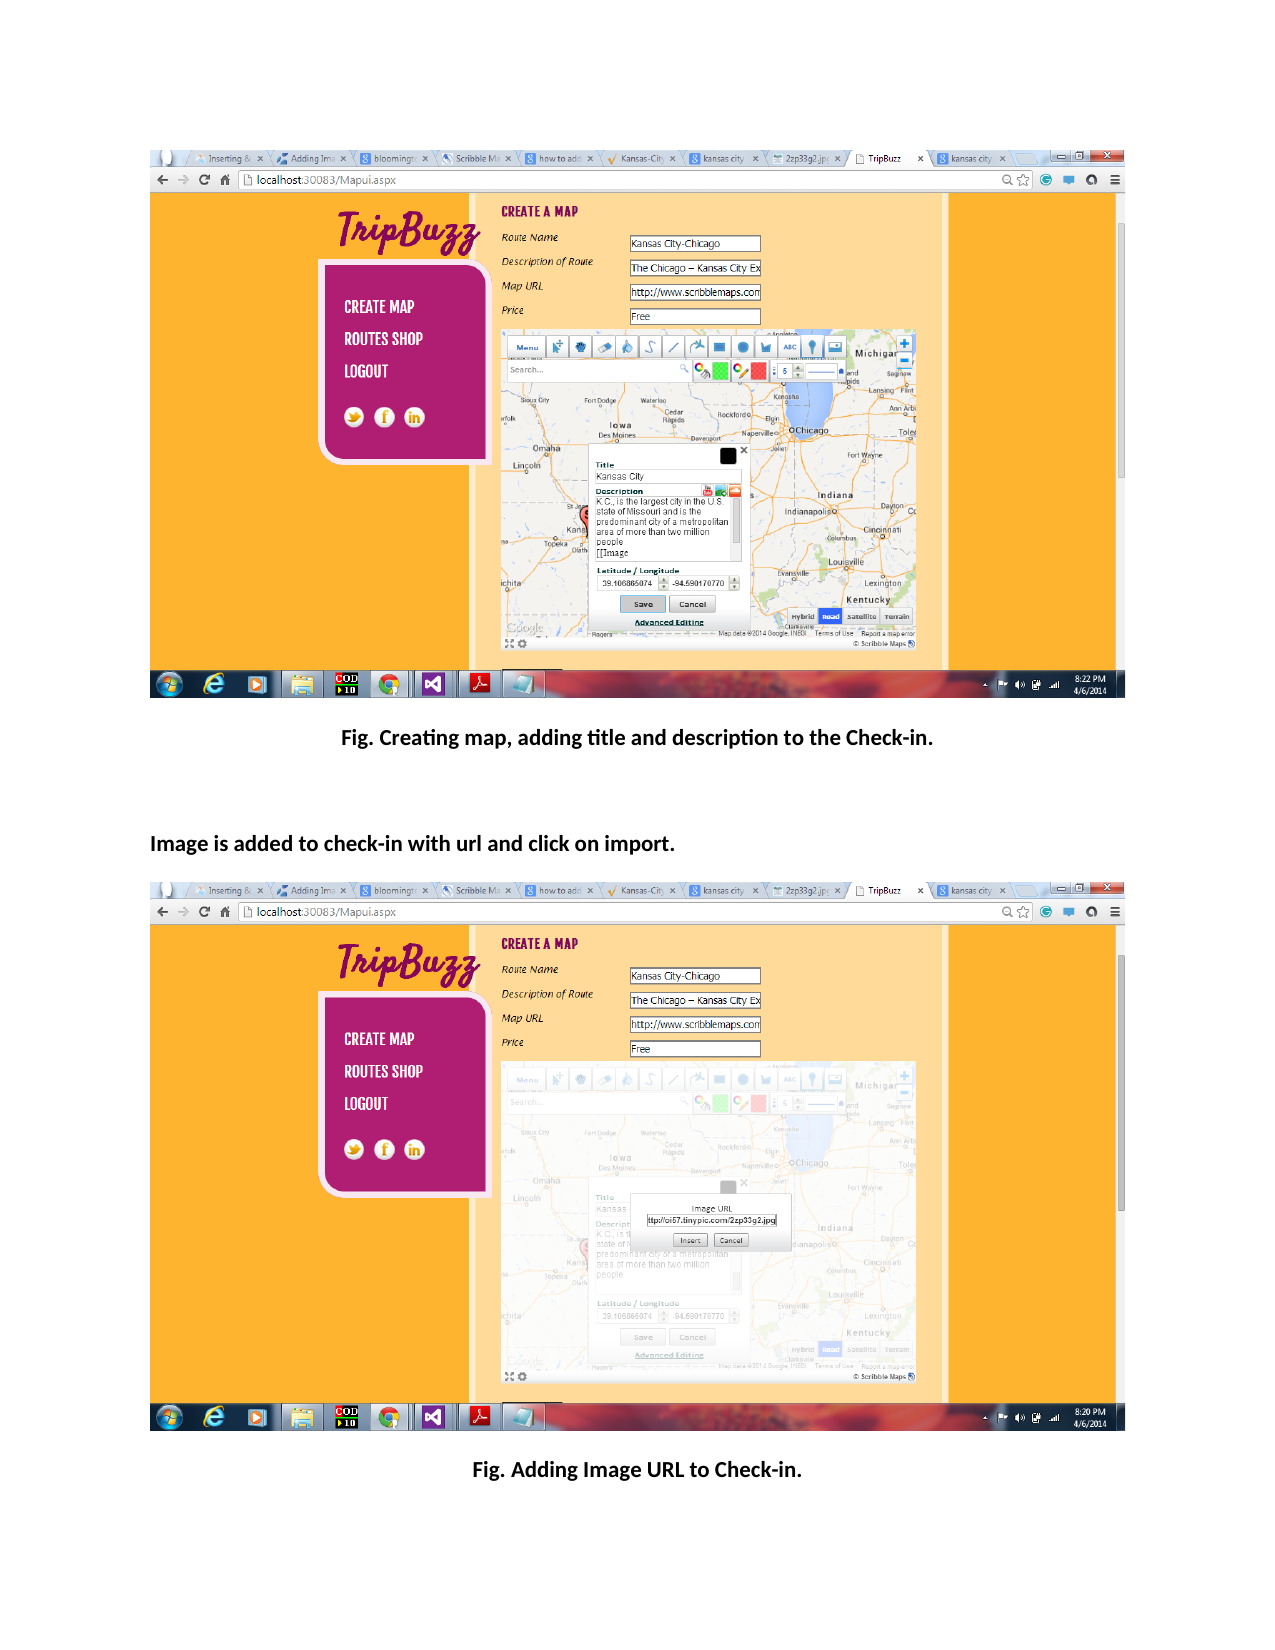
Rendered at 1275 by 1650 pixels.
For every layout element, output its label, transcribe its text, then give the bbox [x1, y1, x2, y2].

text Fig. Creating map, adding title and description to the Check-in. [150, 723, 1125, 751]
picture [150, 882, 1125, 1431]
text Fig. Adding Image URL to Check-in. [150, 1455, 1125, 1483]
text Image is added to check-in with url and click on import. [150, 829, 1125, 857]
picture [150, 150, 1125, 698]
